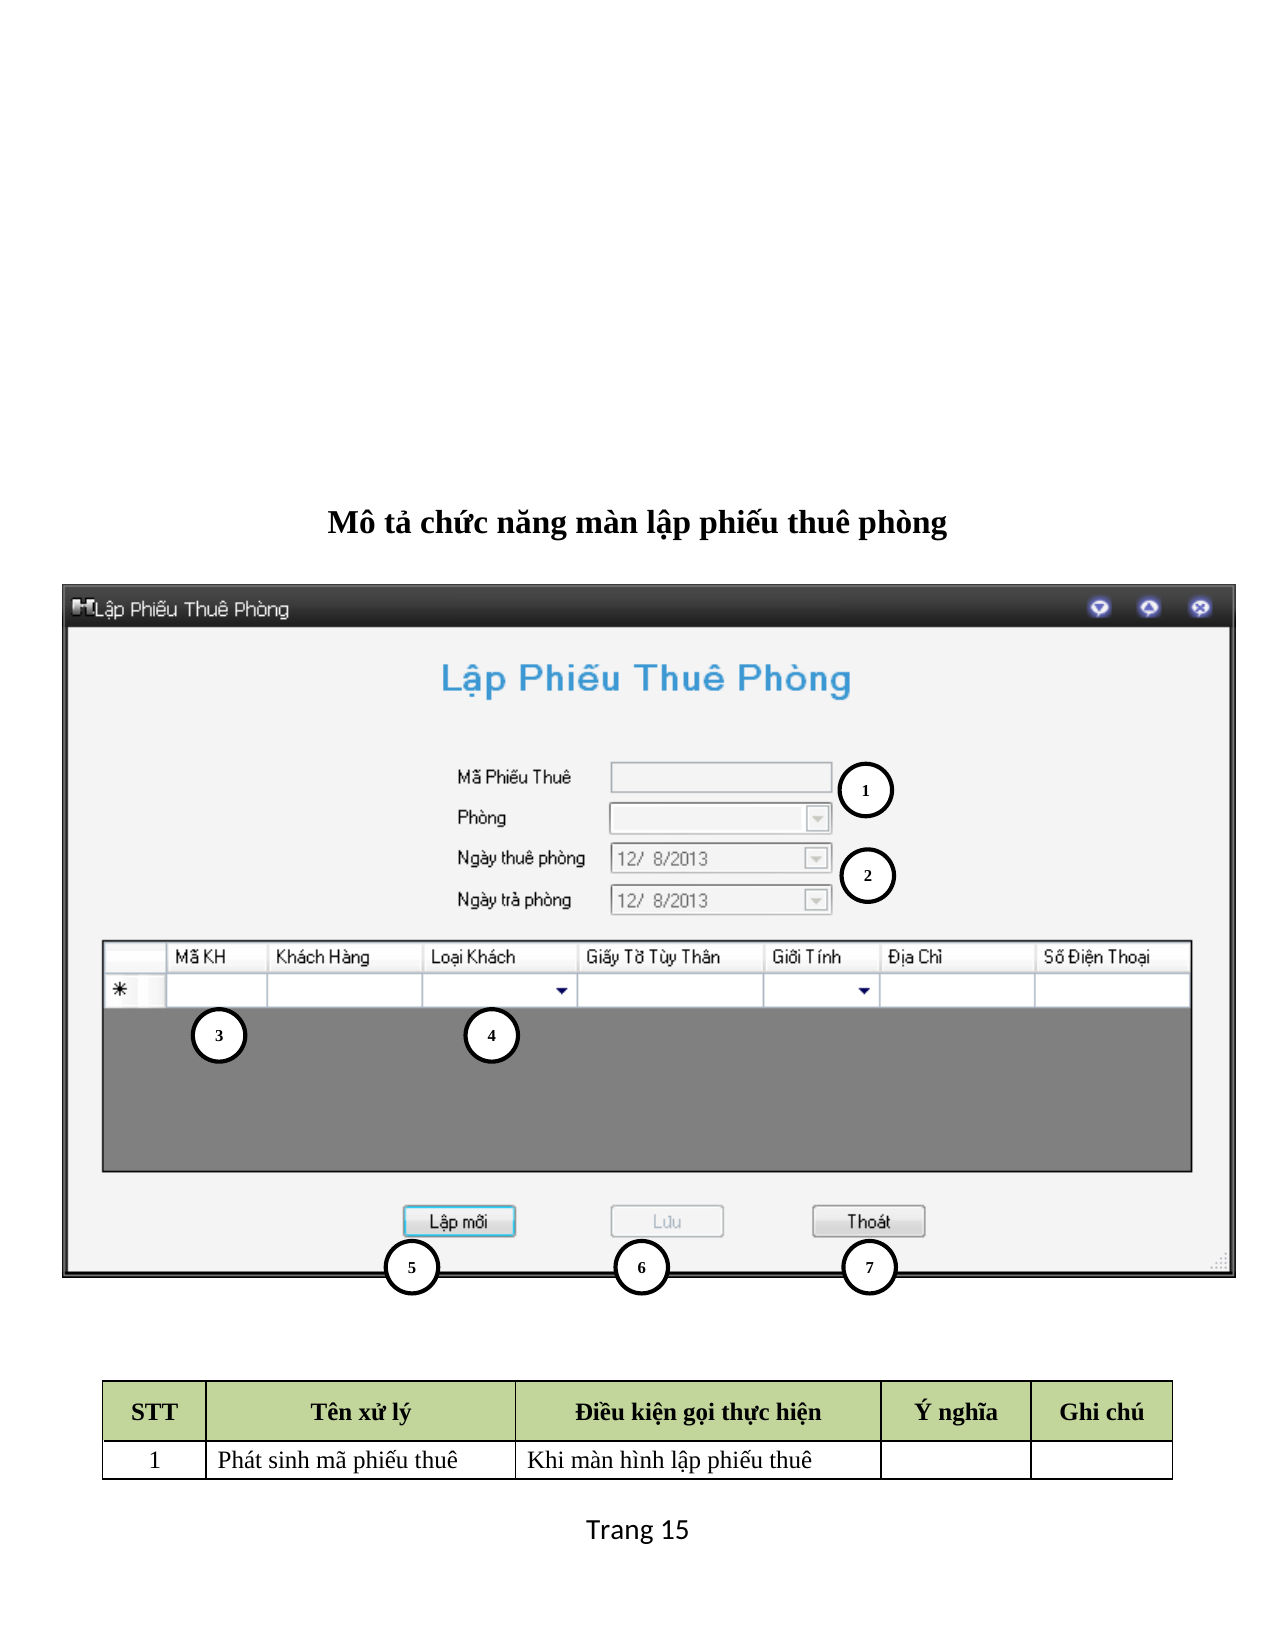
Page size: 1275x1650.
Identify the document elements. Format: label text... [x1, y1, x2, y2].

table_header Ghi chú [1032, 1382, 1172, 1440]
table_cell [516, 1442, 880, 1478]
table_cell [207, 1442, 515, 1478]
table_header Tên xử lý [207, 1382, 515, 1440]
table_cell 1 [103, 1441, 205, 1478]
picture [62, 584, 1236, 1278]
table_header Ý nghĩa [882, 1382, 1030, 1440]
text Mô tả chức năng màn lập phiếu thuê phòng [150, 502, 1125, 540]
table_cell [882, 1442, 1030, 1478]
table_header Điều kiện gọi thực hiện [516, 1382, 880, 1440]
table_cell [1032, 1442, 1172, 1478]
table_header STT [103, 1382, 205, 1440]
